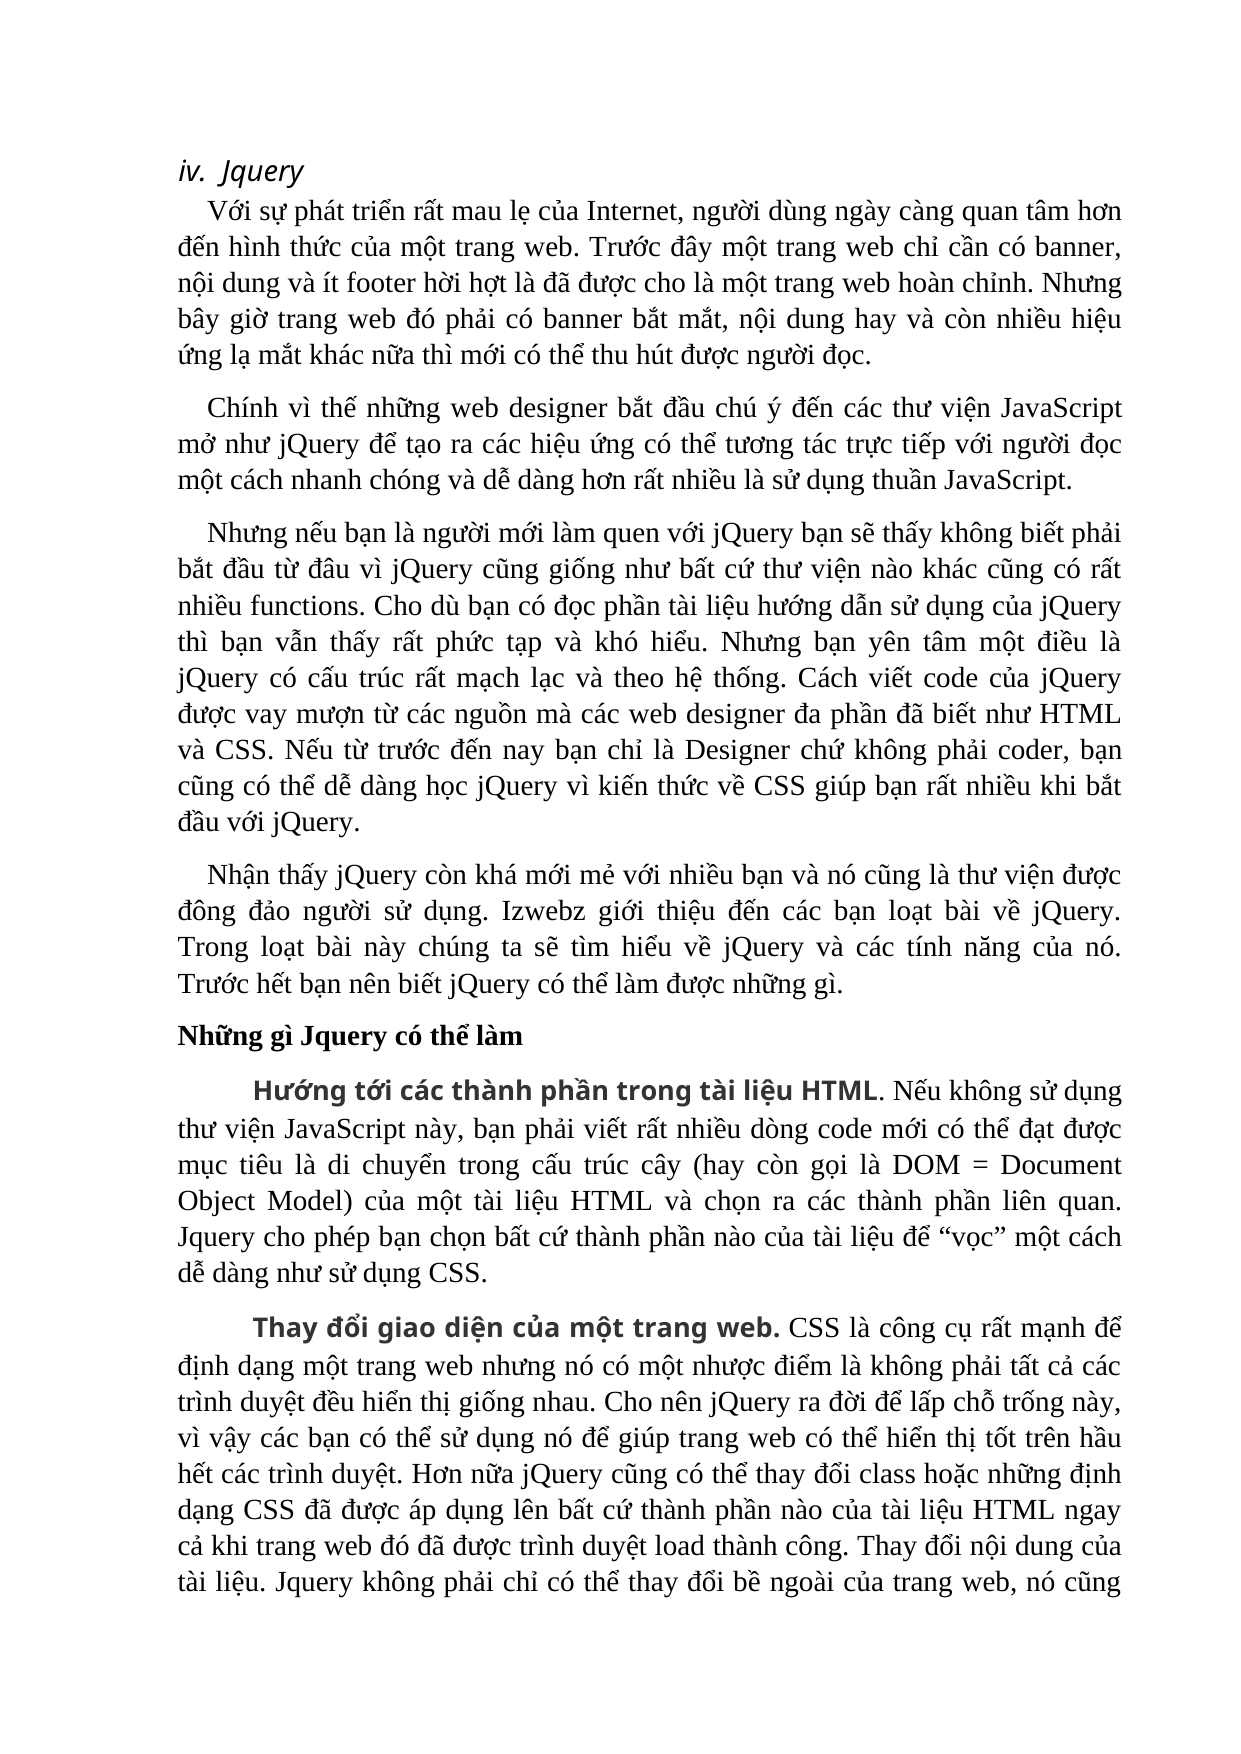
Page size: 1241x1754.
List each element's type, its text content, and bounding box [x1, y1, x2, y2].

text Với sự phát triển rất mau lẹ của Internet, người dùng ngày càng quan tâm hơn đến hình thức của một trang web. Trước đây một trang web chỉ cần có banner, nội dung và ít footer hời hợt là đã được cho là một trang web hoàn chỉnh. Nhưng bây giờ trang web đó phải có banner bắt mắt, nội dung hay và còn nhiều hiệu ứng lạ mắt khác nữa thì mới có thể thu hút được người đọc. [177, 193, 1122, 371]
text Nhận thấy jQuery còn khá mới mẻ với nhiều bạn và nó cũng là thư viện được đông đảo người sử dụng. Izwebz giới thiệu đến các bạn loạt bài về jQuery. Trong loạt bài này chúng ta sẽ tìm hiểu về jQuery và các tính năng của nó. Trước hết bạn nên biết jQuery có thể làm được những gì. [177, 857, 1122, 999]
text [177, 1308, 1122, 1598]
text Nhưng nếu bạn là người mới làm quen với jQuery bạn sẽ thấy không biết phải bắt đầu từ đâu vì jQuery cũng giống như bất cứ thư viện nào khác cũng có rất nhiều functions. Cho dù bạn có đọc phần tài liệu hướng dẫn sử dụng của jQuery thì bạn vẫn thấy rất phức tạp và khó hiểu. Nhưng bạn yên tâm một điều là jQuery có cấu trúc rất mạch lạc và theo hệ thống. Cách viết code của jQuery được vay mượn từ các nguồn mà các web designer đa phần đã biết như HTML và CSS. Nếu từ trước đến nay bạn chỉ là Designer chứ không phải coder, bạn cũng có thể dễ dàng học jQuery vì kiến thức về CSS giúp bạn rất nhiều khi bắt đầu với jQuery. [177, 515, 1122, 838]
text Những gì Jquery có thể làm [177, 1018, 1122, 1052]
text Hướng tới các thành phần trong tài liệu HTML. Nếu không sử dụng thư viện JavaScript này, bạn phải viết rất nhiều dòng code mới có thể đạt được mục tiêu là di chuyển trong cấu trúc cây (hay còn gọi là DOM = Document Object Model) của một tài liệu HTML và chọn ra các thành phần liên quan. Jquery cho phép bạn chọn bất cứ thành phần nào của tài liệu để “vọc” một cách dễ dàng như sử dụng CSS. [177, 1071, 1122, 1289]
subtitle Jquery [207, 150, 1122, 190]
text Chính vì thế những web designer bắt đầu chú ý đến các thư viện JavaScript mở như jQuery để tạo ra các hiệu ứng có thể tương tác trực tiếp với người đọc một cách nhanh chóng và dễ dàng hơn rất nhiều là sử dụng thuần JavaScript. [177, 390, 1122, 496]
